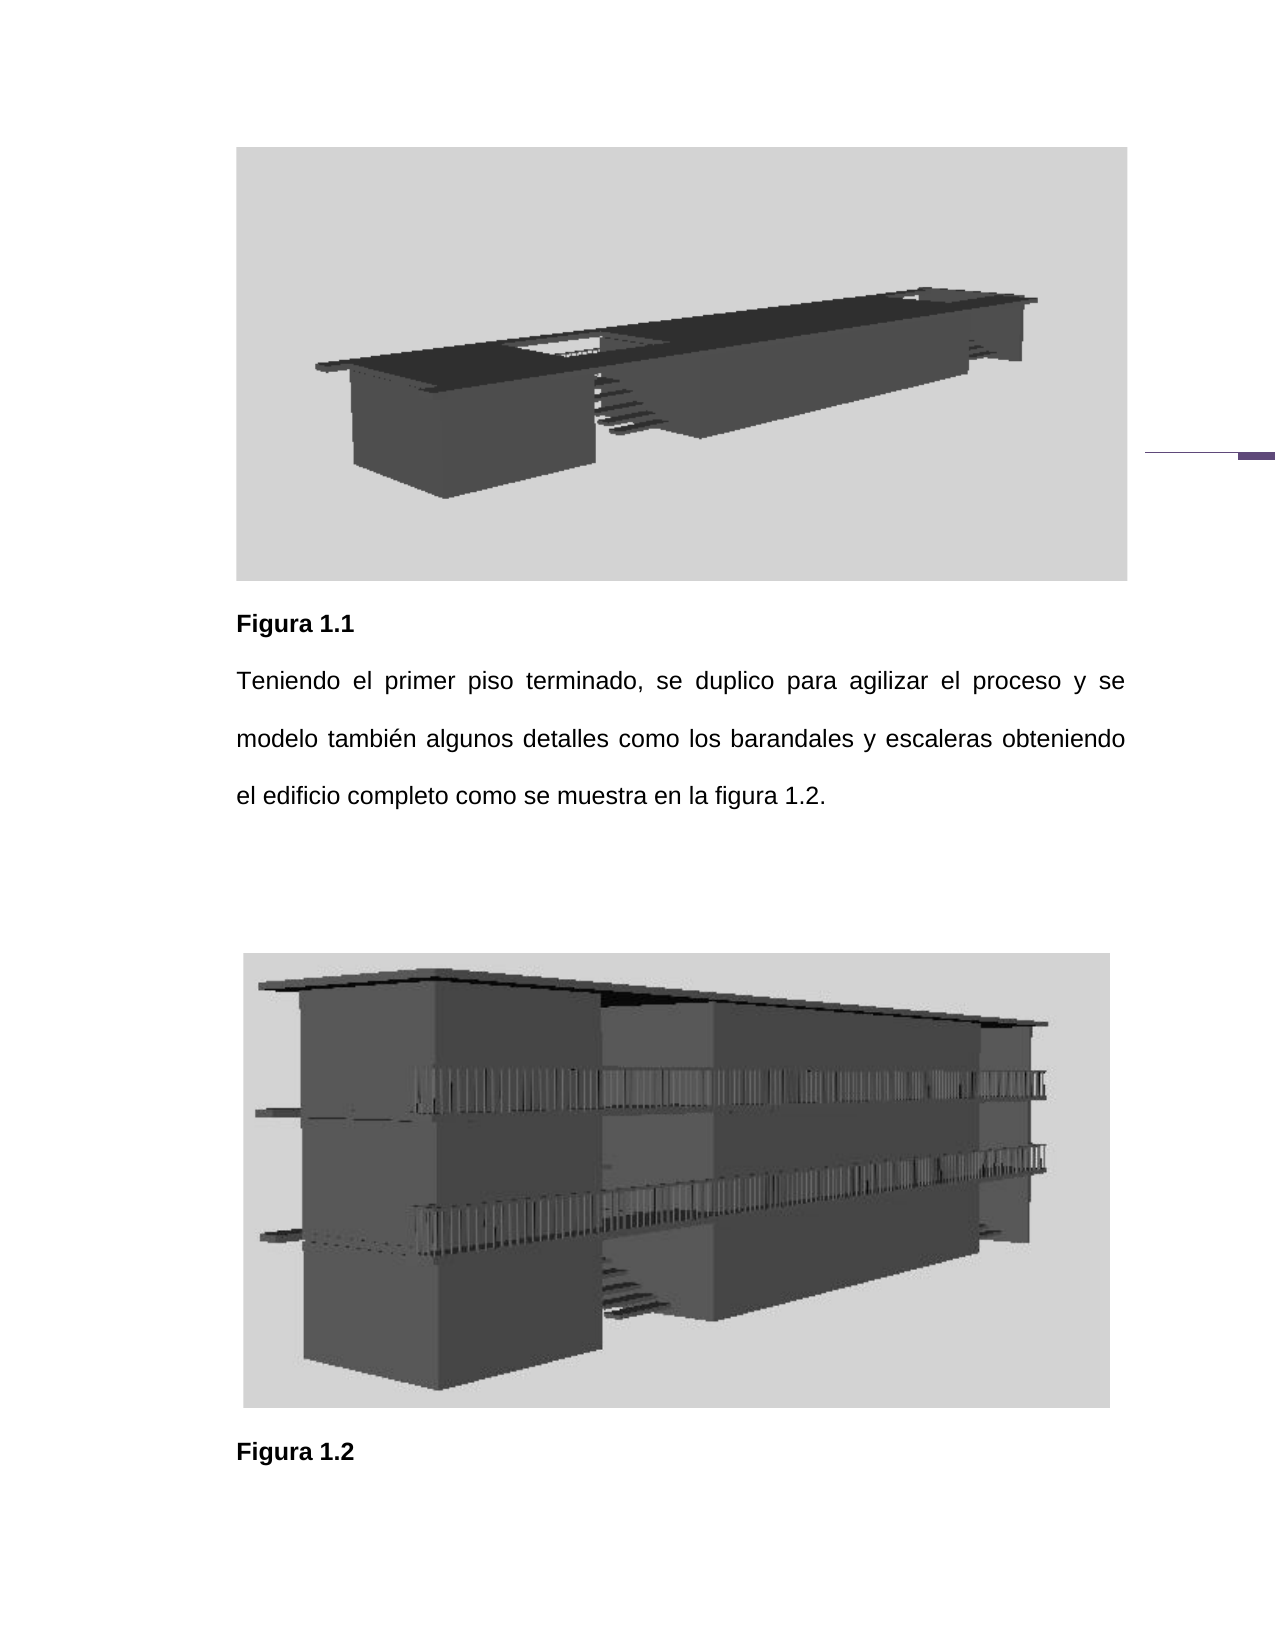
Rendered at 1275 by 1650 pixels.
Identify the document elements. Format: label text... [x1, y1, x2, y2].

text Teniendo el primer piso terminado, se duplico para agilizar el proceso y se modelo también algunos detalles como los barandales y escaleras obteniendo el edificio completo como se muestra en la figura 1.2. [236, 666, 1127, 810]
text Figura 1.2 [236, 1436, 1127, 1465]
text Figura 1.1 [236, 609, 1127, 638]
picture [236, 147, 1128, 581]
picture [243, 953, 1110, 1408]
